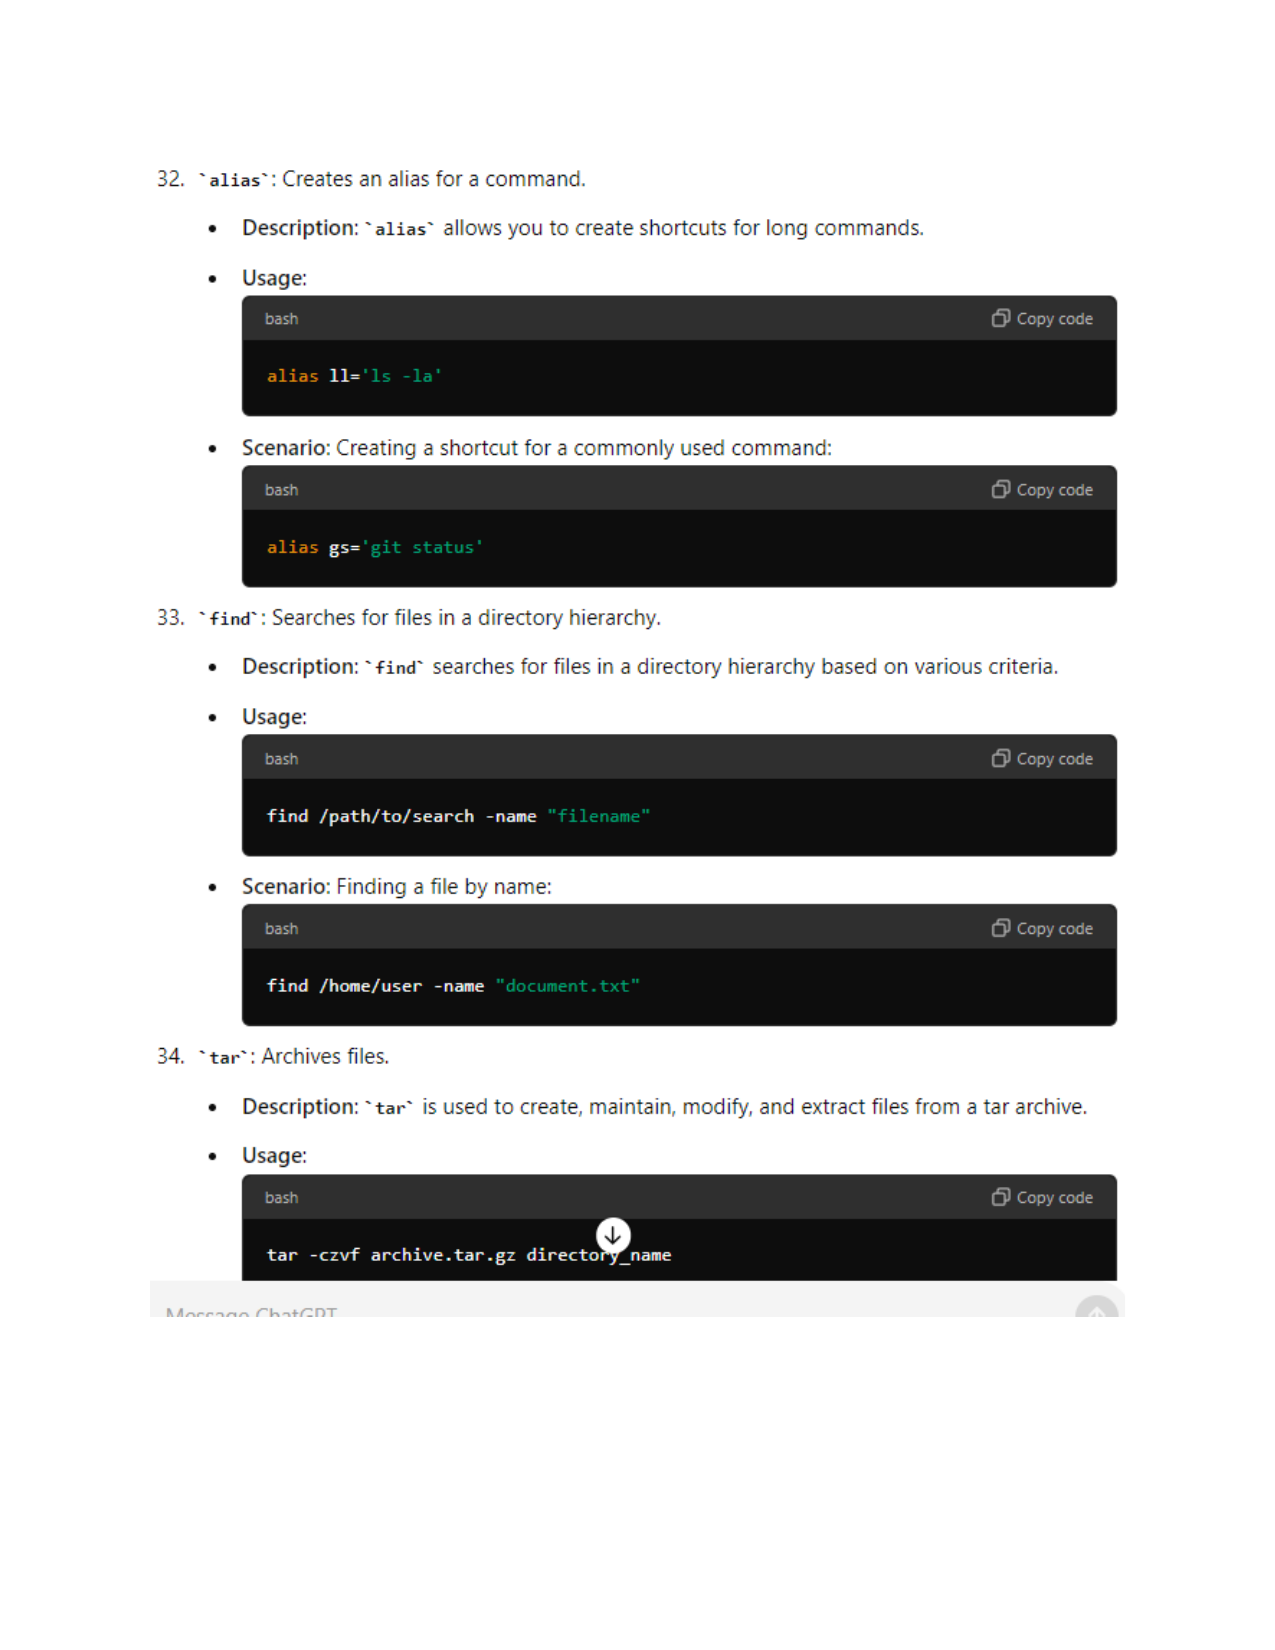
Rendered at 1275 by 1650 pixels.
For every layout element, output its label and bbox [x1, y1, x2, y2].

picture [150, 150, 1125, 1317]
